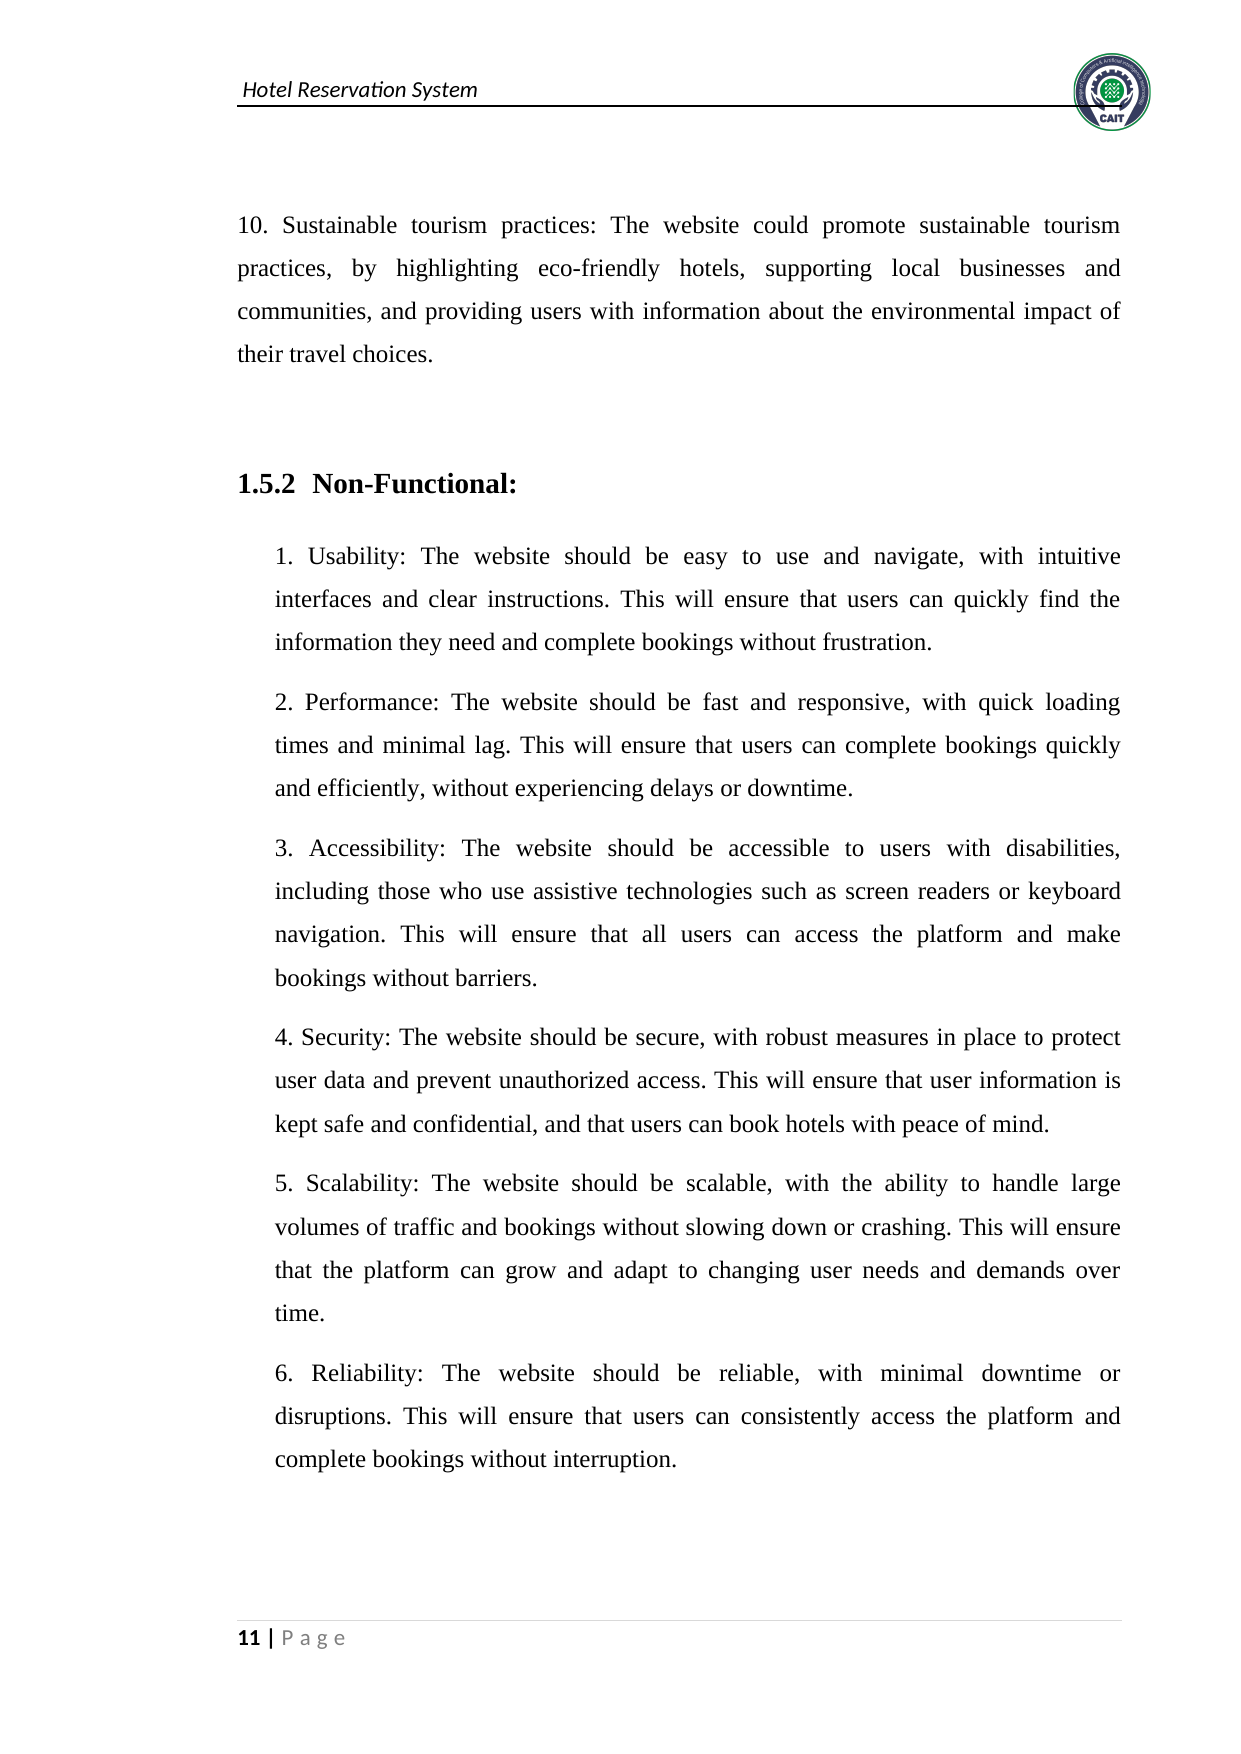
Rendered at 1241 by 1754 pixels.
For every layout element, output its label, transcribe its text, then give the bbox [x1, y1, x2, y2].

text 1. Usability: The website should be easy to use and navigate, with intuitive interfaces and clear instructions. This will ensure that users can quickly find the information they need and complete bookings without frustration. [274, 541, 1122, 656]
text 3. Accessibility: The website should be accessible to users with disabilities, including those who use assistive technologies such as screen readers or keyboard navigation. This will ensure that all users can access the platform and make bookings without barriers. [274, 833, 1122, 991]
text 10. Sustainable tourism practices: The website could promote sustainable tourism practices, by highlighting eco-friendly hotels, supporting local businesses and communities, and providing users with information about the environmental impact of their travel choices. [237, 210, 1122, 368]
text 2. Performance: The website should be fast and responsive, with quick loading times and minimal lag. This will ensure that users can complete bookings quickly and efficiently, without experiencing delays or downtime. [274, 687, 1122, 802]
text 4. Security: The website should be secure, with robust measures in place to protect user data and prevent unauthorized access. This will ensure that user information is kept safe and confidential, and that users can book hotels with peace of mind. [274, 1022, 1122, 1137]
text 6. Reliability: The website should be reliable, with minimal downtime or disruptions. This will ensure that users can consistently access the platform and complete bookings without interruption. [274, 1358, 1122, 1473]
subtitle Non-Functional: [237, 466, 1122, 499]
picture [1073, 53, 1151, 131]
text 5. Scalability: The website should be scalable, with the ability to handle large volumes of traffic and bookings without slowing down or crashing. This will ensure that the platform can grow and adapt to changing user needs and demands over time. [274, 1168, 1122, 1327]
